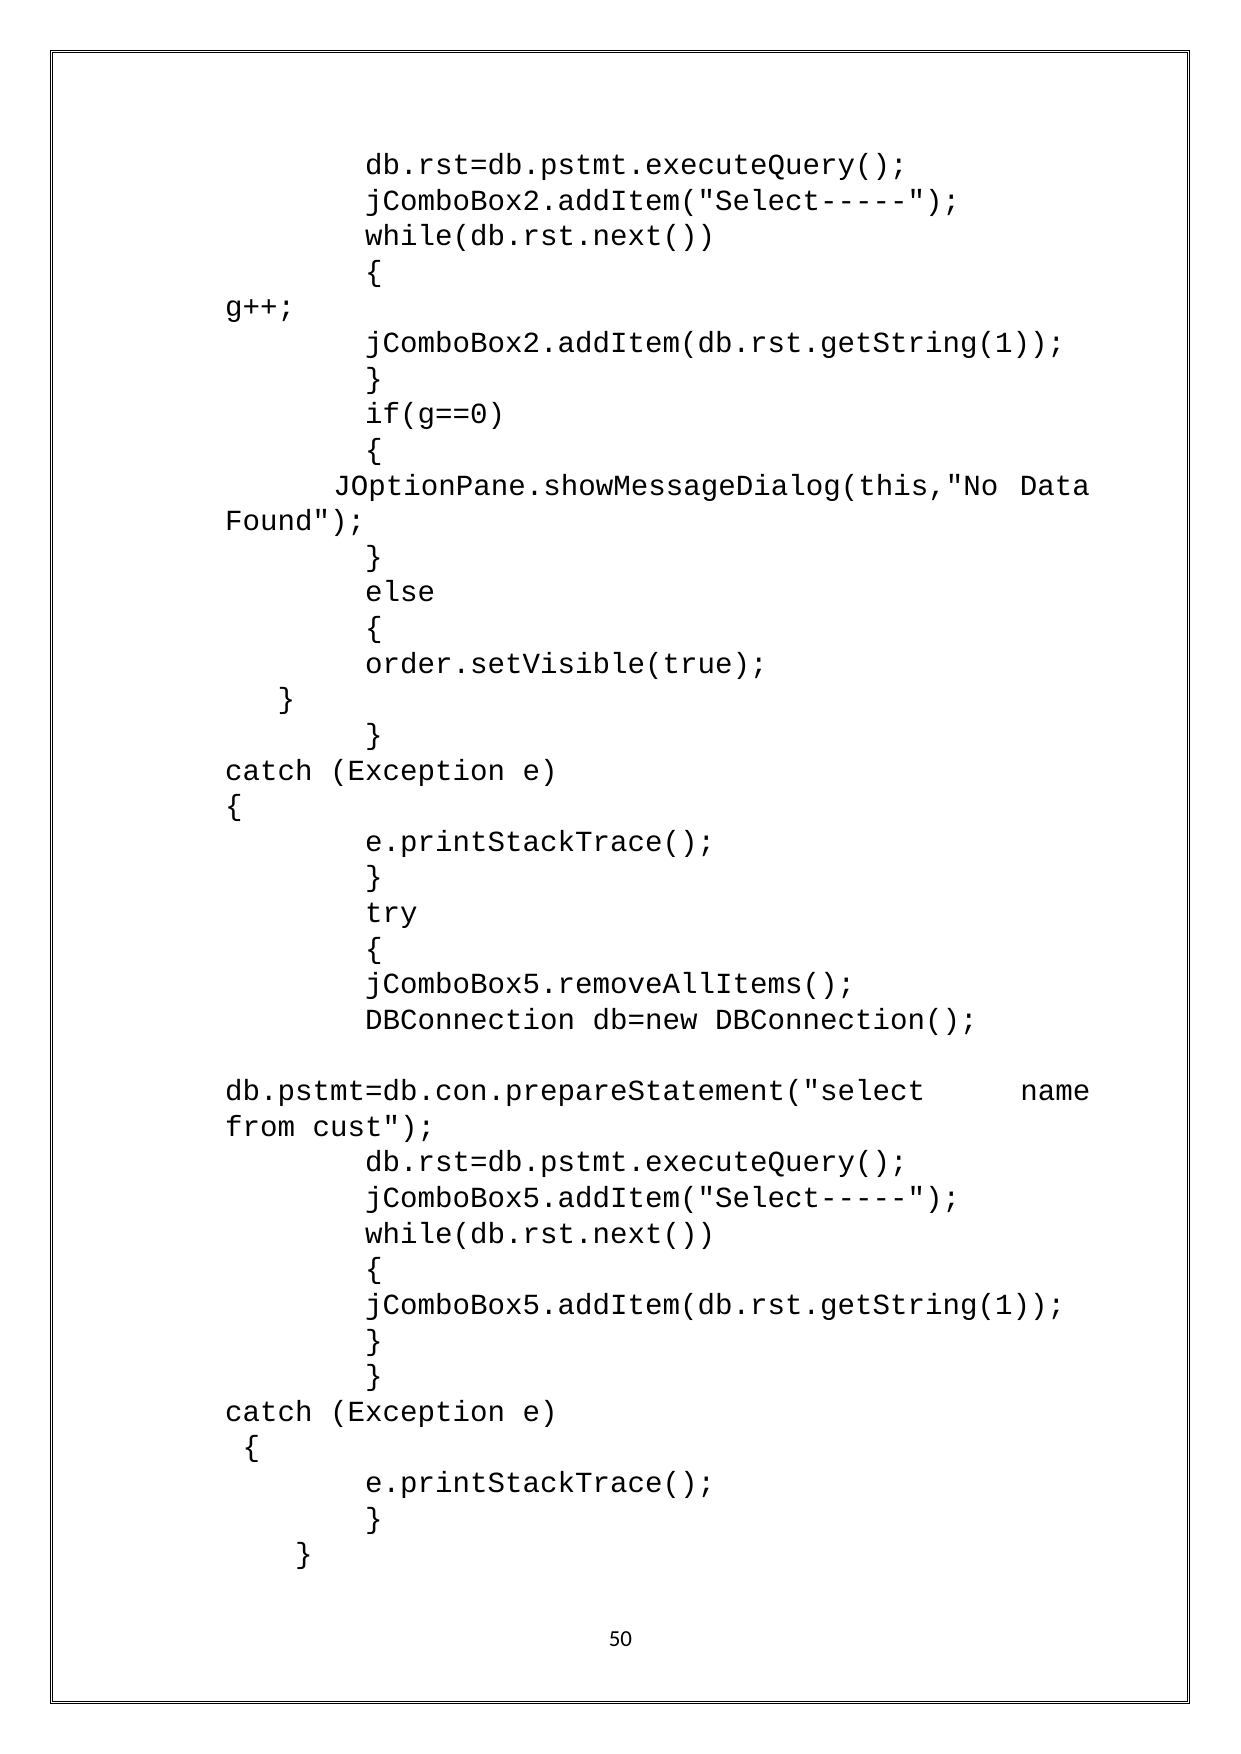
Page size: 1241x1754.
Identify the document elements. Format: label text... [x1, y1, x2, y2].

list } [225, 1504, 1090, 1537]
list order.setVisible(true); [225, 649, 1090, 682]
list { [225, 934, 1090, 967]
list e.printStackTrace(); [225, 827, 1090, 860]
list DBConnection db=new DBConnection(); [225, 1005, 1090, 1038]
list jComboBox2.addItem("Select-----"); [225, 186, 1090, 219]
list { [225, 613, 1090, 646]
list { [225, 791, 1090, 824]
list { [225, 1432, 1090, 1466]
list jComboBox2.addItem(db.rst.getString(1)); [225, 328, 1090, 361]
list try [225, 898, 1090, 931]
list if(g==0) [225, 399, 1090, 432]
list { [225, 435, 1090, 468]
list } [225, 720, 1090, 753]
list db.rst=db.pstmt.executeQuery(); [225, 150, 1090, 183]
list db.rst=db.pstmt.executeQuery(); [225, 1147, 1090, 1181]
list } [225, 862, 1090, 896]
list db.pstmt=db.con.prepareStatement("select name from cust"); [225, 1076, 1090, 1145]
list } [225, 542, 1090, 575]
list while(db.rst.next()) [225, 1219, 1090, 1252]
list catch (Exception e) [225, 756, 1090, 789]
list { [225, 1254, 1090, 1287]
list jComboBox5.removeAllItems(); [225, 969, 1090, 1002]
list } [225, 1326, 1090, 1359]
list { [225, 257, 1090, 290]
list JOptionPane.showMessageDialog(this,"No Data Found"); [225, 471, 1090, 539]
list } [225, 364, 1090, 397]
list } [225, 1539, 1090, 1572]
list } [225, 684, 1090, 717]
list while(db.rst.next()) [225, 221, 1090, 254]
list e.printStackTrace(); [225, 1468, 1090, 1501]
list } [225, 1361, 1090, 1394]
list catch (Exception e) [225, 1397, 1090, 1430]
list jComboBox5.addItem("Select-----"); [225, 1183, 1090, 1216]
list g++; [225, 292, 1090, 326]
list jComboBox5.addItem(db.rst.getString(1)); [225, 1290, 1090, 1323]
list else [225, 577, 1090, 611]
